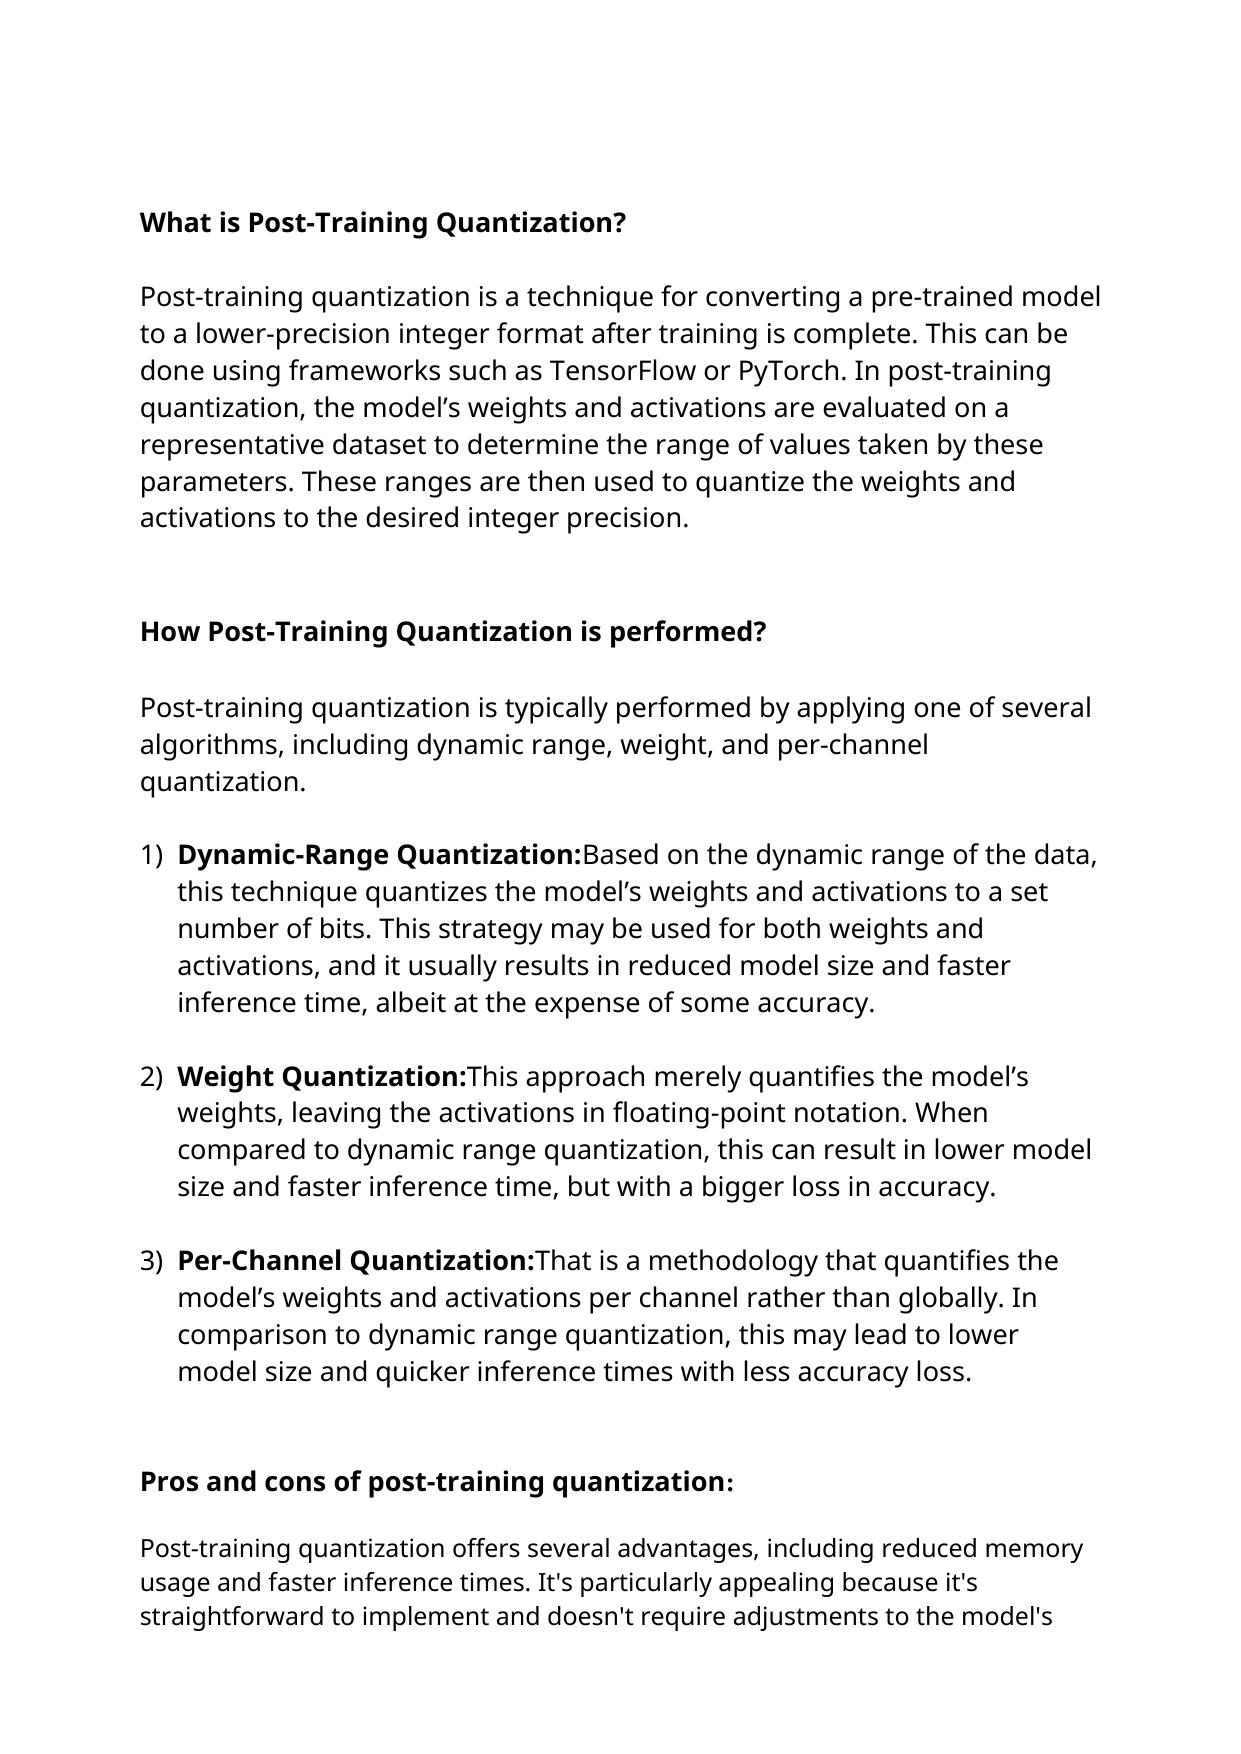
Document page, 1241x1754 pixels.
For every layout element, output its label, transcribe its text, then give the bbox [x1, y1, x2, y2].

text Post-training quantization is typically performed by applying one of several algorithms, including dynamic range, weight, and per-channel quantization. [139, 688, 1103, 799]
list Per-Channel Quantization: That is a methodology that quantifies the model’s weights and activations per channel rather than globally. In comparison to dynamic range quantization, this may lead to lower model size and quicker inference times with less accuracy loss. [139, 1241, 1103, 1389]
list Dynamic-Range Quantization: Based on the dynamic range of the data, this technique quantizes the model’s weights and activations to a set number of bits. This strategy may be used for both weights and activations, and it usually results in reduced model size and faster inference time, albeit at the expense of some accuracy. [139, 836, 1103, 1020]
list Weight Quantization: This approach merely quantifies the model’s weights, leaving the activations in floating-point notation. When compared to dynamic range quantization, this can result in lower model size and faster inference time, but with a bigger loss in accuracy. [139, 1057, 1103, 1204]
text Pros and cons of post-training quantization: [139, 1463, 1103, 1499]
text What is Post-Training Quantization? [139, 204, 1103, 241]
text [139, 1531, 1103, 1633]
text Post-training quantization is a technique for converting a pre-trained model to a lower-precision integer format after training is complete. This can be done using frameworks such as TensorFlow or PyTorch. In post-training quantization, the model’s weights and activations are evaluated on a representative dataset to determine the range of values taken by these parameters. These ranges are then used to quantize the weights and activations to the desired integer precision. [139, 278, 1103, 536]
text How Post-Training Quantization is performed? [139, 612, 1103, 649]
